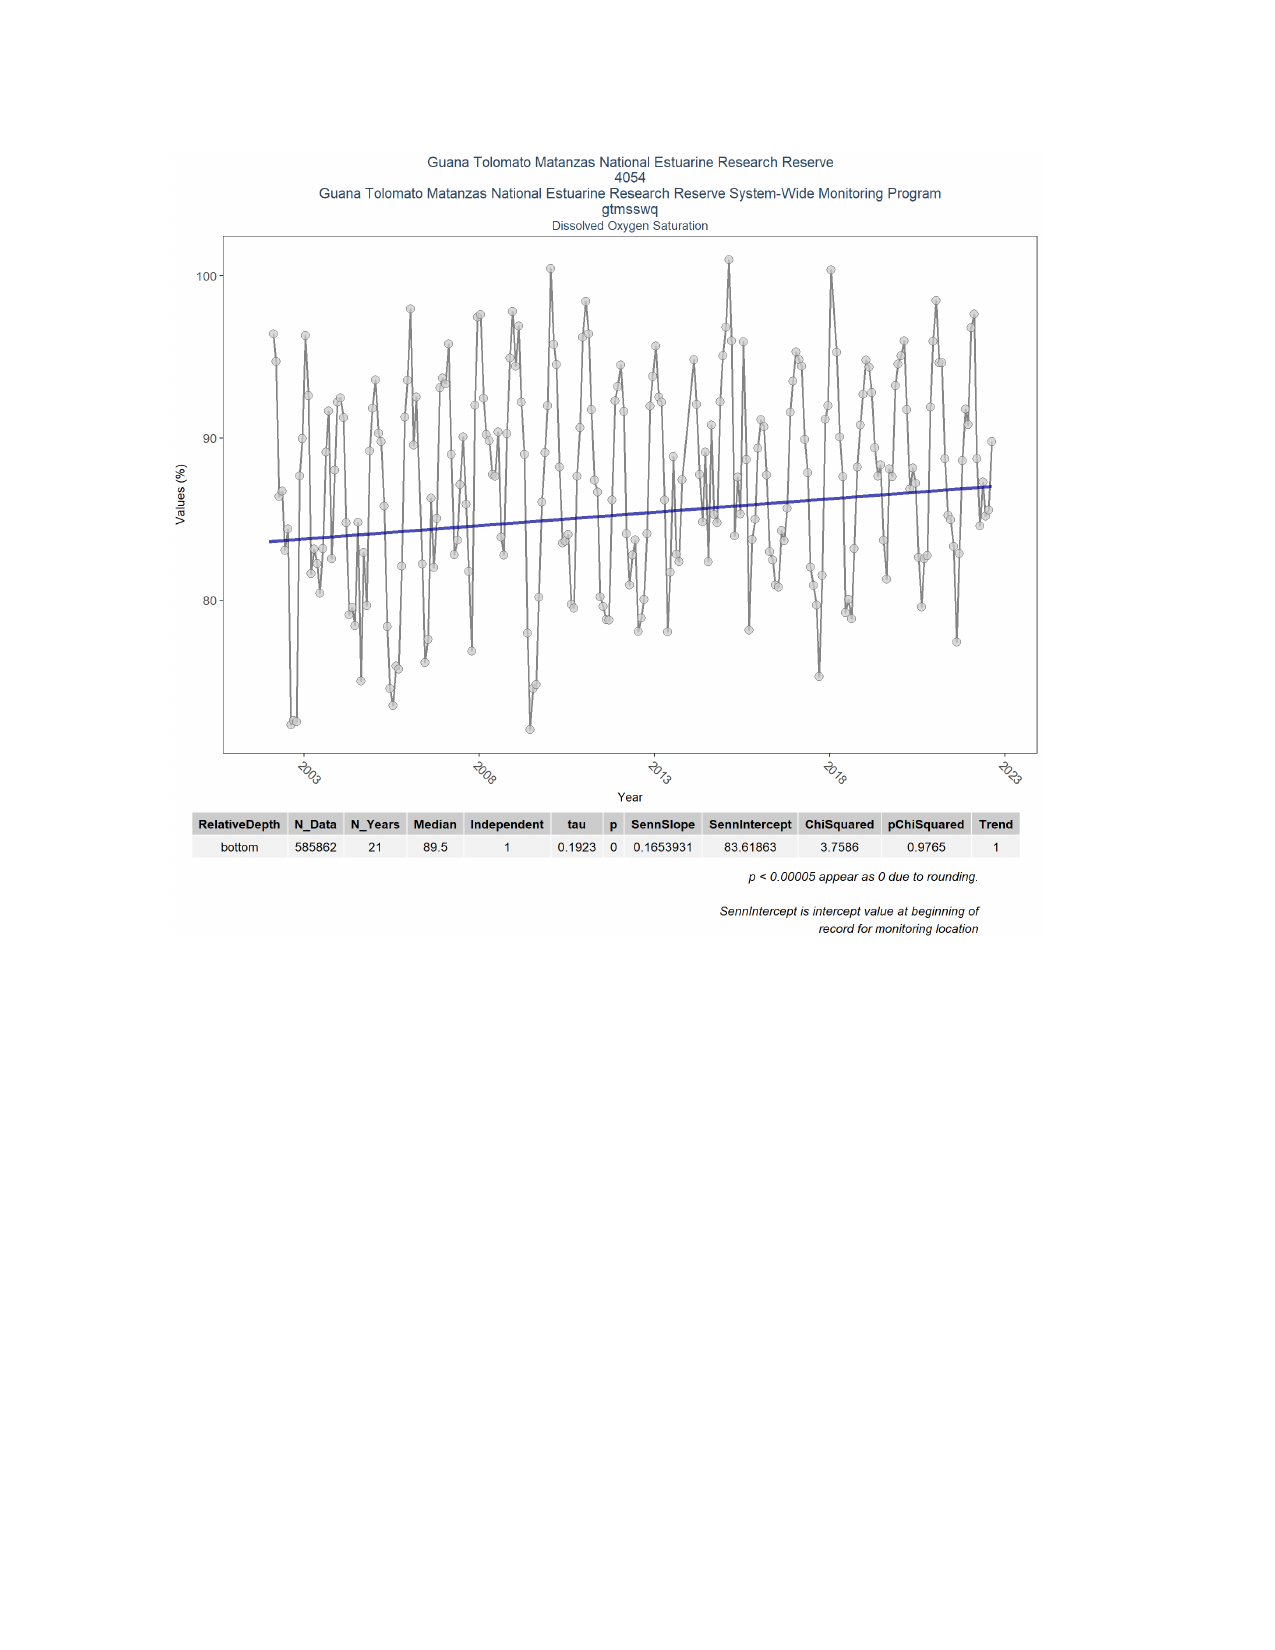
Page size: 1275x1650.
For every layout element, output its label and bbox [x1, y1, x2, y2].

picture [168, 150, 1044, 938]
